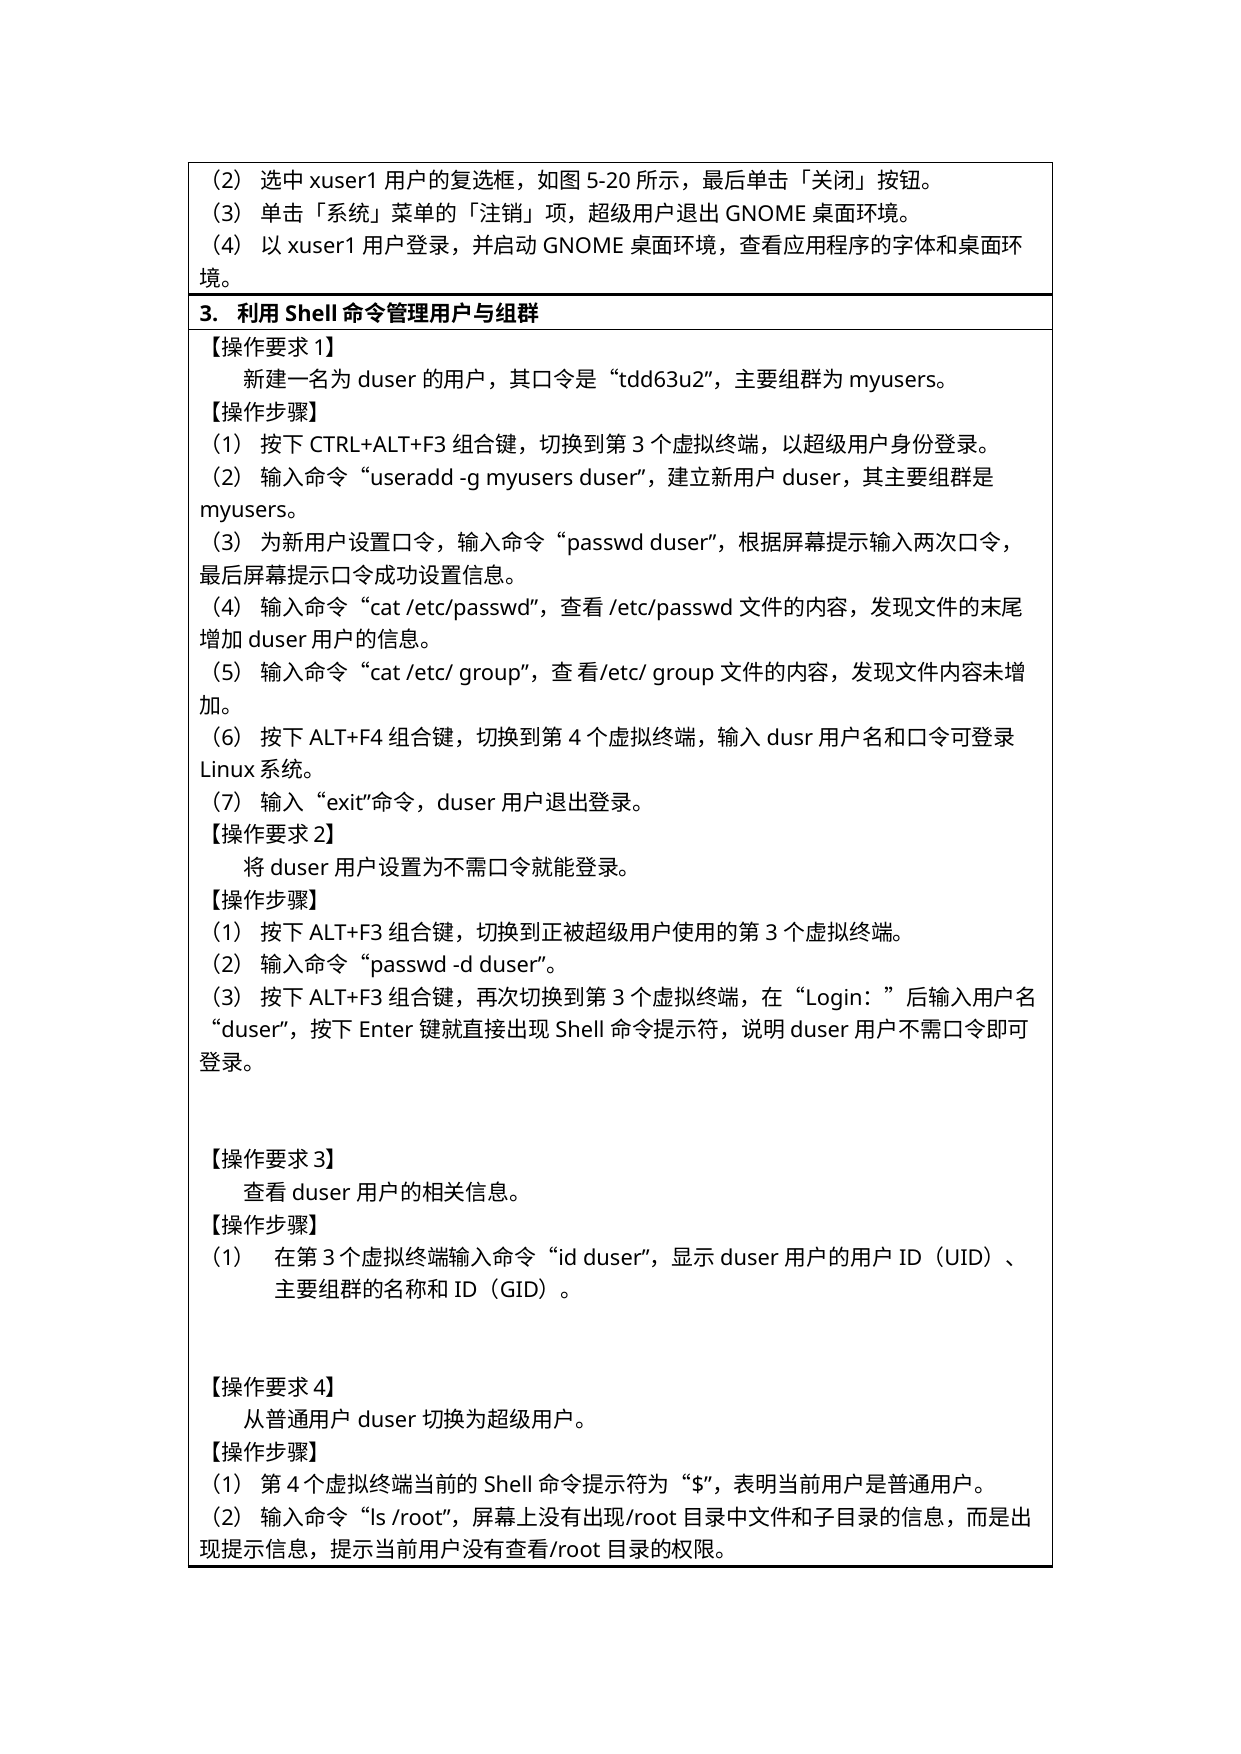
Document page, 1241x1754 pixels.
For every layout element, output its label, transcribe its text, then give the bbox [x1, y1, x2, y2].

table_cell 利用Shell命令管理用户与组群 [189, 296, 1052, 329]
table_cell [189, 163, 1052, 293]
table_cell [189, 330, 1052, 1565]
